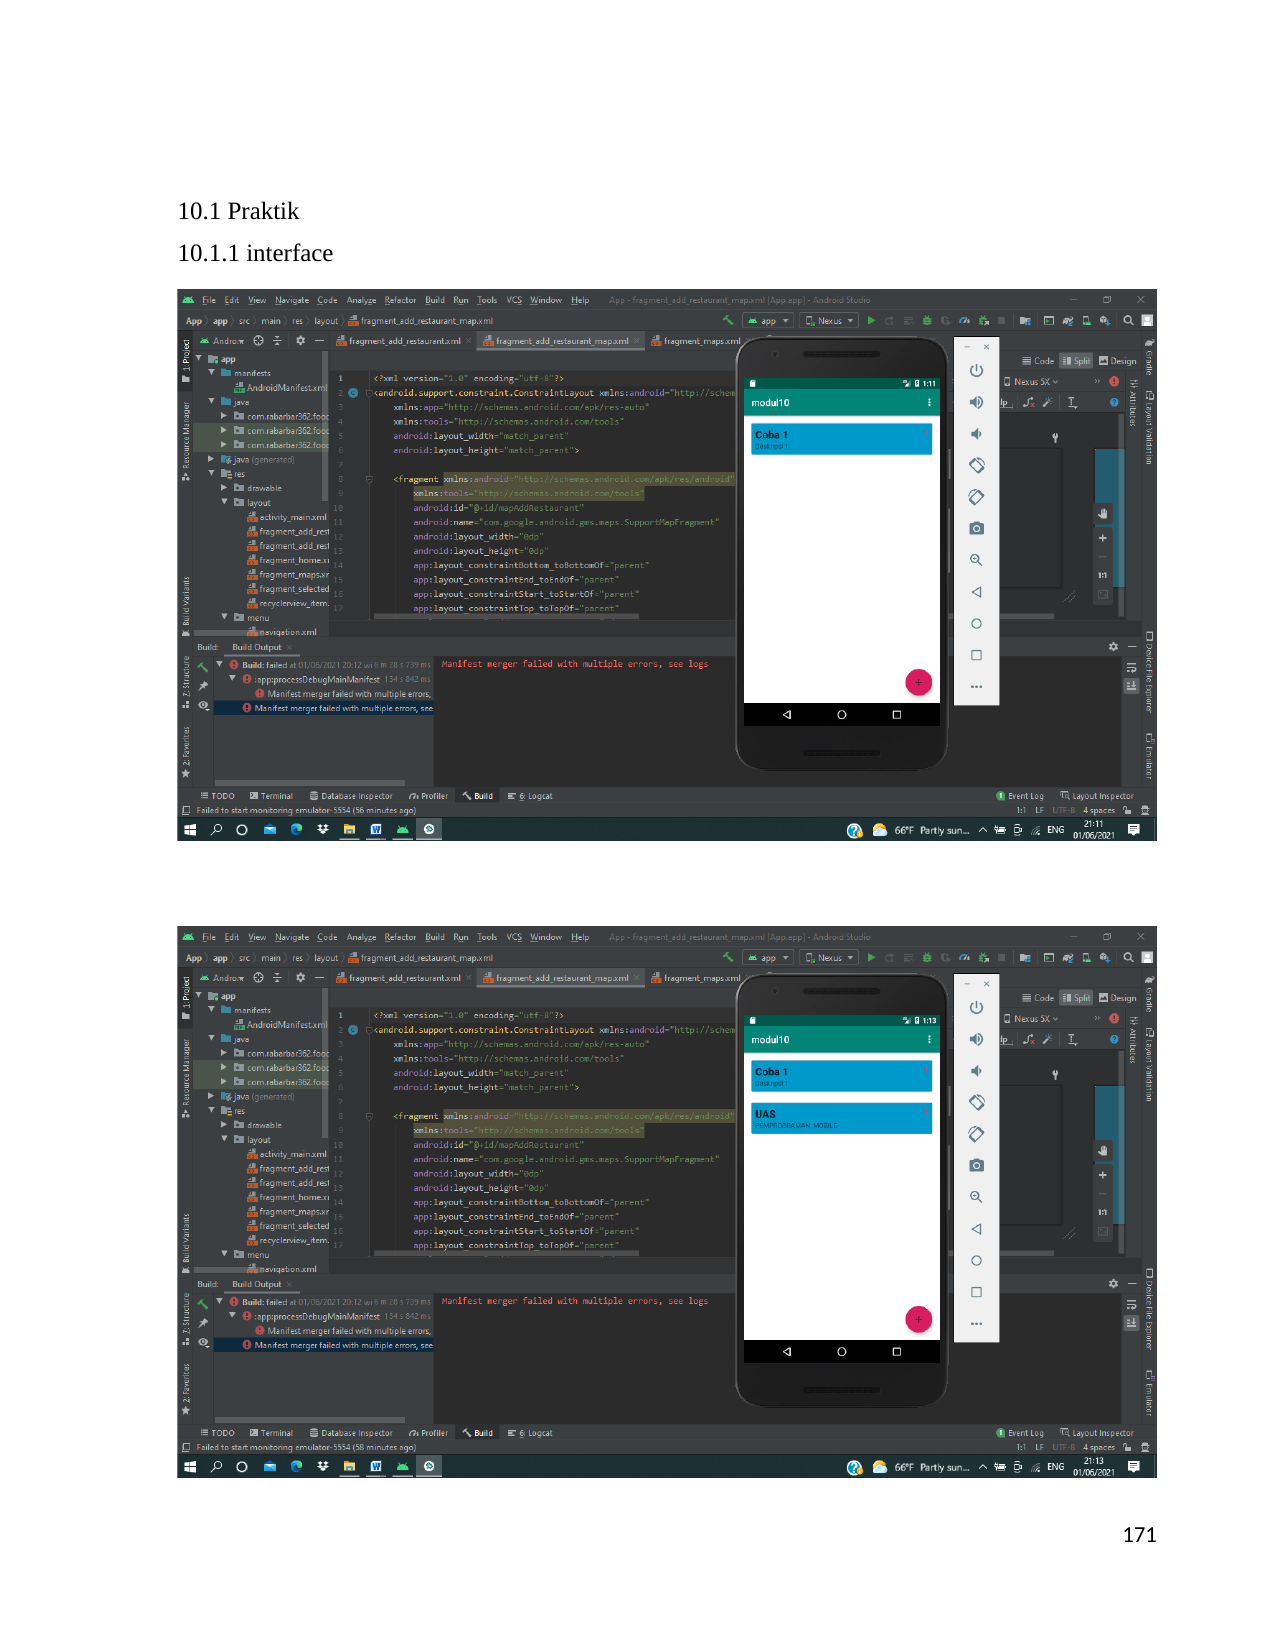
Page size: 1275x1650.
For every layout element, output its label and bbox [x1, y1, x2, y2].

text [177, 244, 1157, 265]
picture [177, 926, 1157, 1478]
picture [177, 289, 1157, 841]
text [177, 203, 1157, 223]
